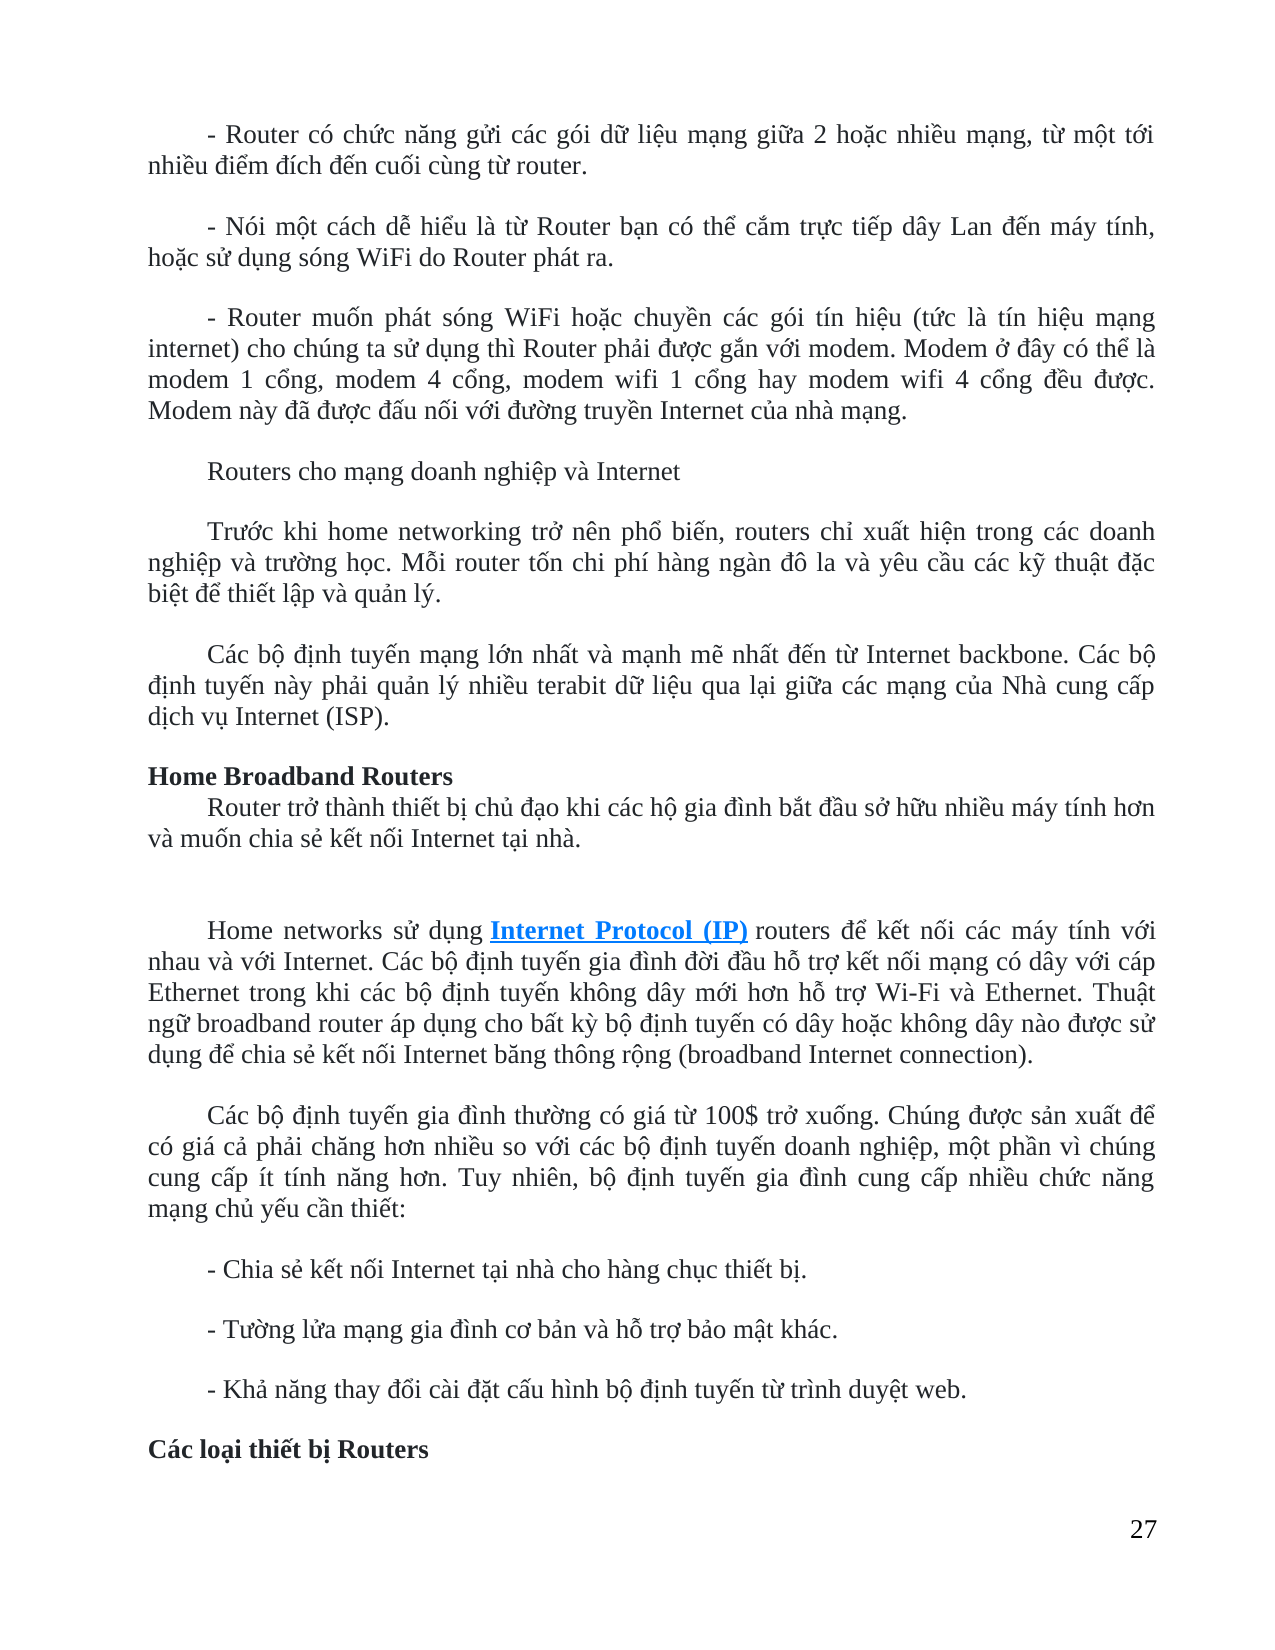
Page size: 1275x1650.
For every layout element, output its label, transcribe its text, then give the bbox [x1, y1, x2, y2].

text - Router có chức năng gửi các gói dữ liệu mạng giữa 2 hoặc nhiều mạng, từ một tới nhiều điểm đích đến cuối cùng từ router. [148, 118, 1157, 180]
text Router trở thành thiết bị chủ đạo khi các hộ gia đình bắt đầu sở hữu nhiều máy tính hơn và muốn chia sẻ kết nối Internet tại nhà. [148, 791, 1157, 854]
text Home Broadband Routers [148, 760, 1157, 791]
text Trước khi home networking trở nên phổ biến, routers chỉ xuất hiện trong các doanh nghiệp và trường học. Mỗi router tốn chi phí hàng ngàn đô la và yêu cầu các kỹ thuật đặc biệt để thiết lập và quản lý. [148, 515, 1157, 608]
text - Nói một cách dễ hiểu là từ Router bạn có thể cắm trực tiếp dây Lan đến máy tính, hoặc sử dụng sóng WiFi do Router phát ra. [148, 209, 1157, 272]
text Các bộ định tuyến mạng lớn nhất và mạnh mẽ nhất đến từ Internet backbone. Các bộ định tuyến này phải quản lý nhiều terabit dữ liệu qua lại giữa các mạng của Nhà cung cấp dịch vụ Internet (ISP). [148, 638, 1157, 731]
text Routers cho mạng doanh nghiệp và Internet [148, 455, 1157, 486]
text - Khả năng thay đổi cài đặt cấu hình bộ định tuyến từ trình duyệt web. [148, 1373, 1157, 1404]
text - Chia sẻ kết nối Internet tại nhà cho hàng chục thiết bị. [148, 1253, 1157, 1284]
text - Tường lửa mạng gia đình cơ bản và hỗ trợ bảo mật khác. [148, 1313, 1157, 1344]
text Home networks sử dụng Internet Protocol (IP) routers để kết nối các máy tính với nhau và với Internet. Các bộ định tuyến gia đình đời đầu hỗ trợ kết nối mạng có dây với cáp Ethernet trong khi các bộ định tuyến không dây mới hơn hỗ trợ Wi-Fi và Ethernet. Thuật ngữ broadband router áp dụng cho bất kỳ bộ định tuyến có dây hoặc không dây nào được sử dụng để chia sẻ kết nối Internet băng thông rộng (broadband Internet connection). [148, 914, 1157, 1070]
text Các bộ định tuyến gia đình thường có giá từ 100$ trở xuống. Chúng được sản xuất để có giá cả phải chăng hơn nhiều so với các bộ định tuyến doanh nghiệp, một phần vì chúng cung cấp ít tính năng hơn. Tuy nhiên, bộ định tuyến gia đình cung cấp nhiều chức năng mạng chủ yếu cần thiết: [148, 1099, 1157, 1223]
text Các loại thiết bị Routers [148, 1434, 1157, 1465]
text - Router muốn phát sóng WiFi hoặc chuyền các gói tín hiệu (tức là tín hiệu mạng internet) cho chúng ta sử dụng thì Router phải được gắn với modem. Modem ở đây có thể là modem 1 cổng, modem 4 cổng, modem wifi 1 cổng hay modem wifi 4 cổng đều được. Modem này đã được đấu nối với đường truyền Internet của nhà mạng. [148, 301, 1157, 426]
